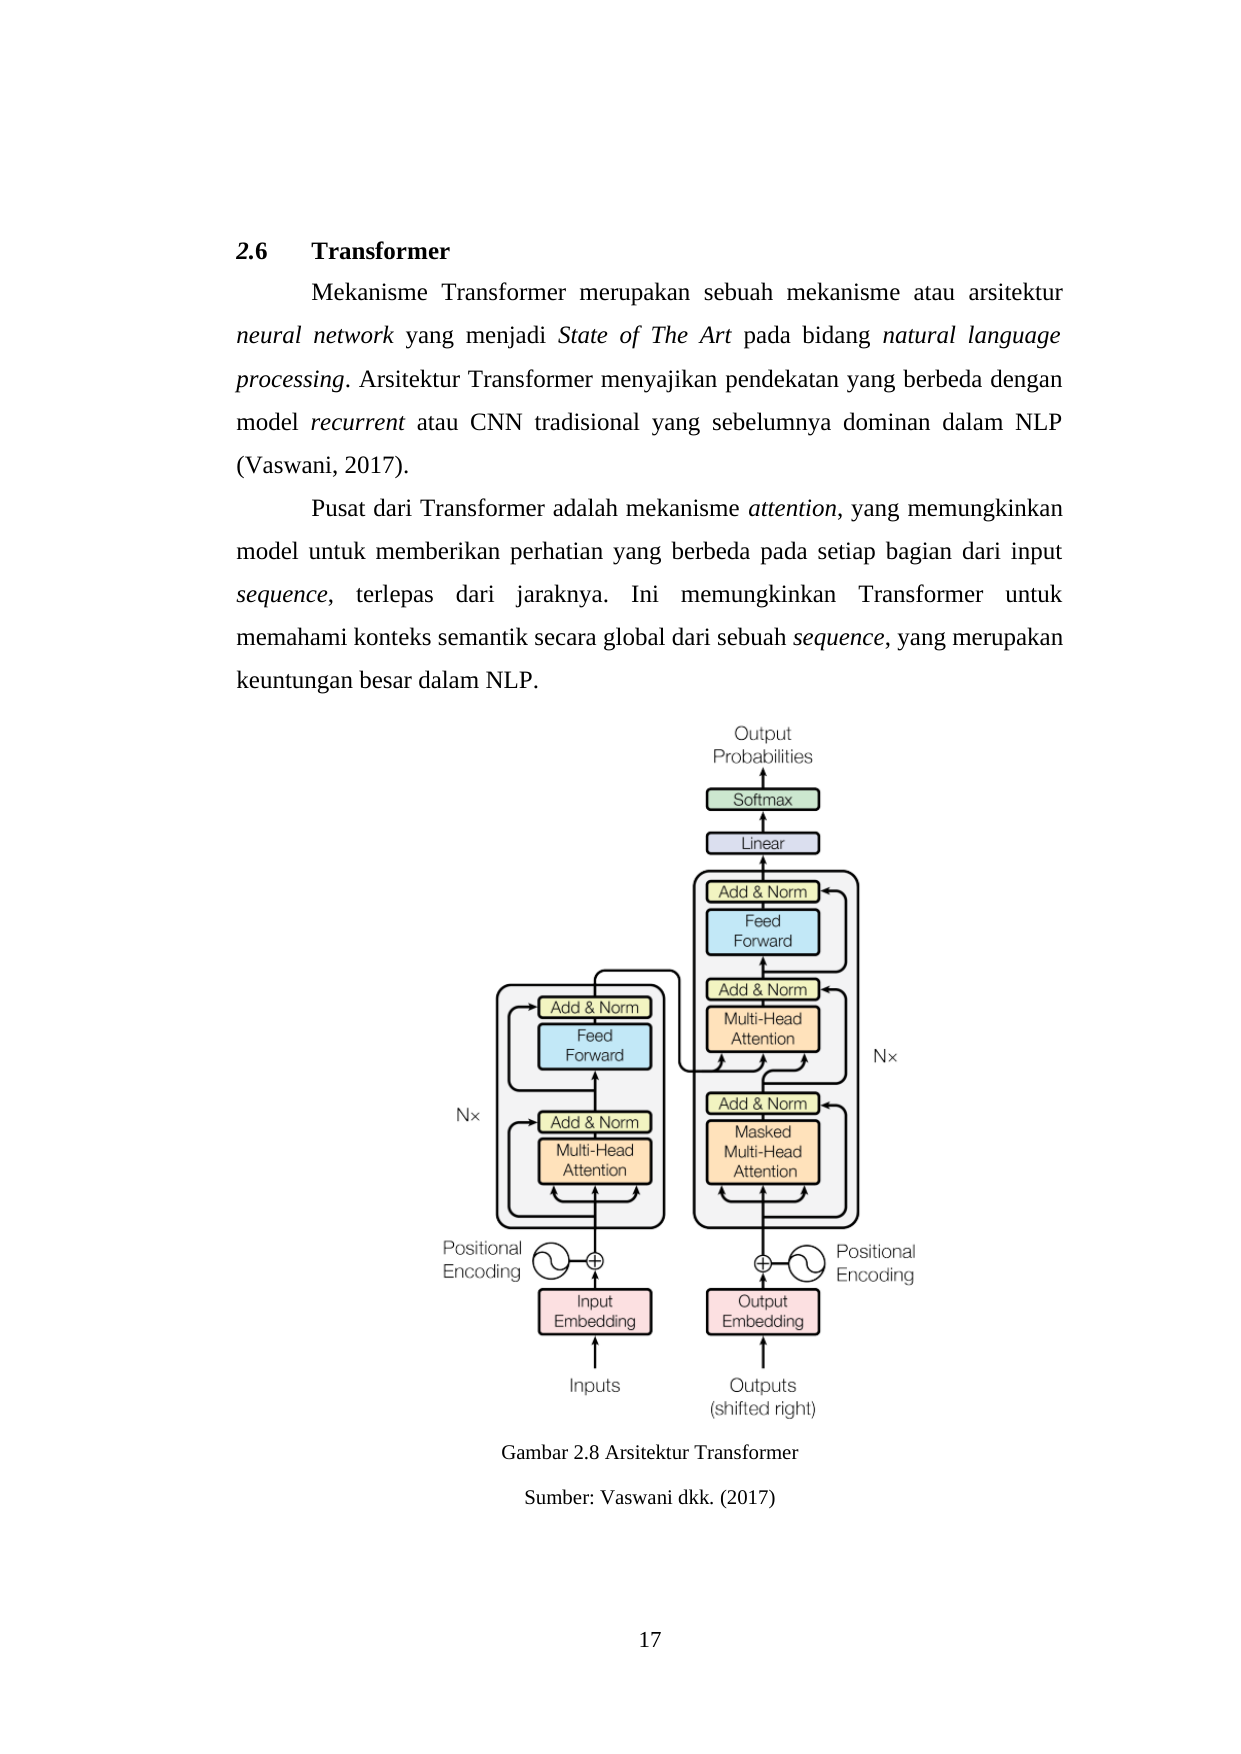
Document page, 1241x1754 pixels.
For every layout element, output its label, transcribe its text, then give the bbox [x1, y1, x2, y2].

text Mekanisme Transformer merupakan sebuah mekanisme atau arsitektur neural network yang menjadi State of The Art pada bidang natural language processing. Arsitektur Transformer menyajikan pendekatan yang berbeda dengan model recurrent atau CNN tradisional yang sebelumnya dominan dalam NLP (Vaswani, 2017). [236, 277, 1063, 479]
picture [417, 708, 957, 1427]
text Gambar 2.6 Arsitektur Transformer [236, 1440, 1063, 1464]
text Pusat dari Transformer adalah mekanisme attention, yang memungkinkan model untuk memberikan perhatian yang berbeda pada setiap bagian dari input sequence, terlepas dari jaraknya. Ini memungkinkan Transformer untuk memahami konteks semantik secara global dari sebuah sequence, yang merupakan keuntungan besar dalam NLP. [236, 493, 1063, 694]
text Sumber: Vaswani dkk. (2017) [236, 1485, 1063, 1509]
subtitle 2.6 Transformer [236, 236, 1063, 265]
